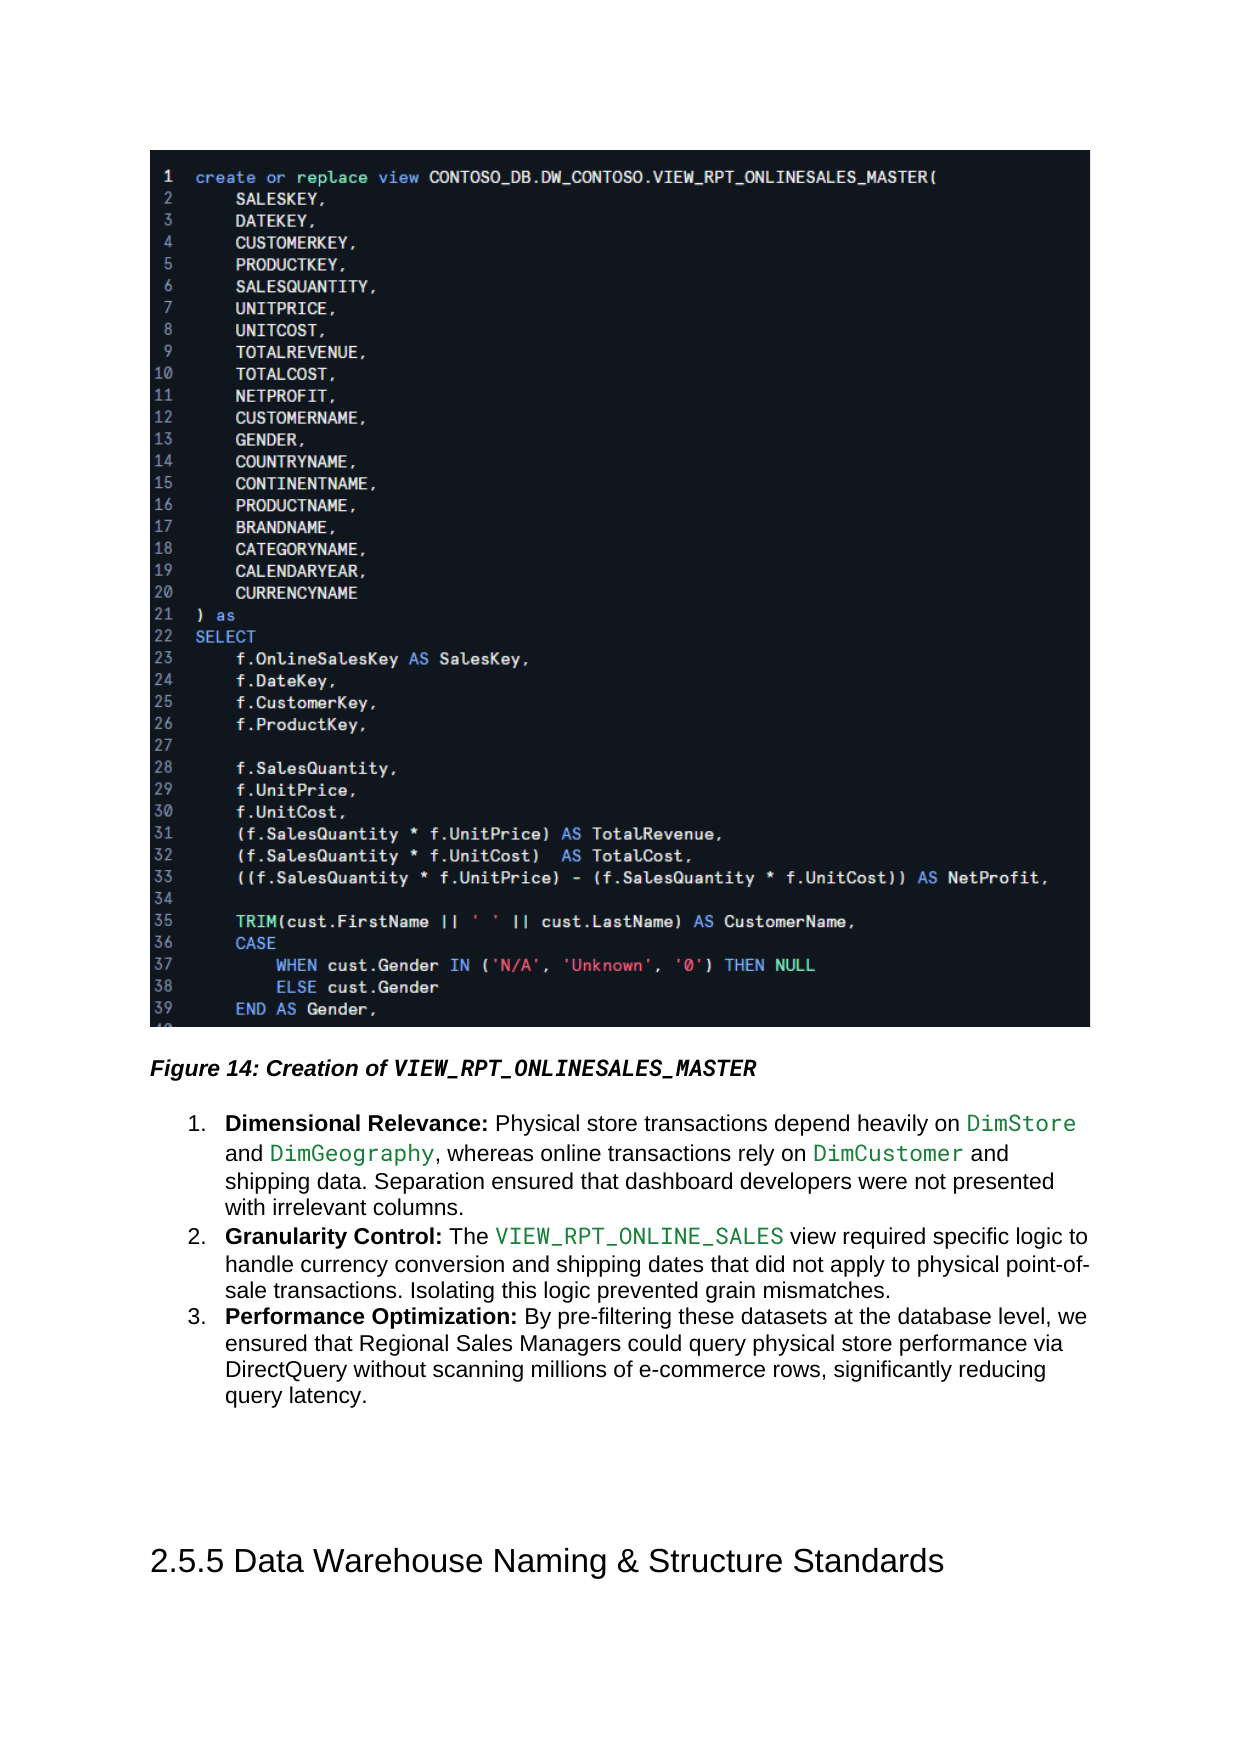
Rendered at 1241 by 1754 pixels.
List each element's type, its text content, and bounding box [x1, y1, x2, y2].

picture [150, 150, 1091, 1027]
list Performance Optimization: By pre-filtering these datasets at the database level, we ensured that Regional Sales Managers could query physical store performance via DirectQuery without scanning millions of e-commerce rows, significantly reducing query latency. [187, 1303, 1090, 1409]
list Granularity Control: The VIEW_RPT_ONLINE_SALES view required specific logic to handle currency conversion and shipping dates that did not apply to physical point-of-sale transactions. Isolating this logic prevented grain mismatches. [187, 1220, 1090, 1303]
text Figure 14: Creation of VIEW_RPT_ONLINESALES_MASTER [150, 1052, 1090, 1082]
list Dimensional Relevance: Physical store transactions depend heavily on DimStore and DimGeography, whereas online transactions rely on DimCustomer and shipping data. Separation ensured that dashboard developers were not presented with irrelevant columns. [187, 1107, 1090, 1220]
subtitle 2.5.5 Data Warehouse Naming & Structure Standards [150, 1541, 1090, 1579]
